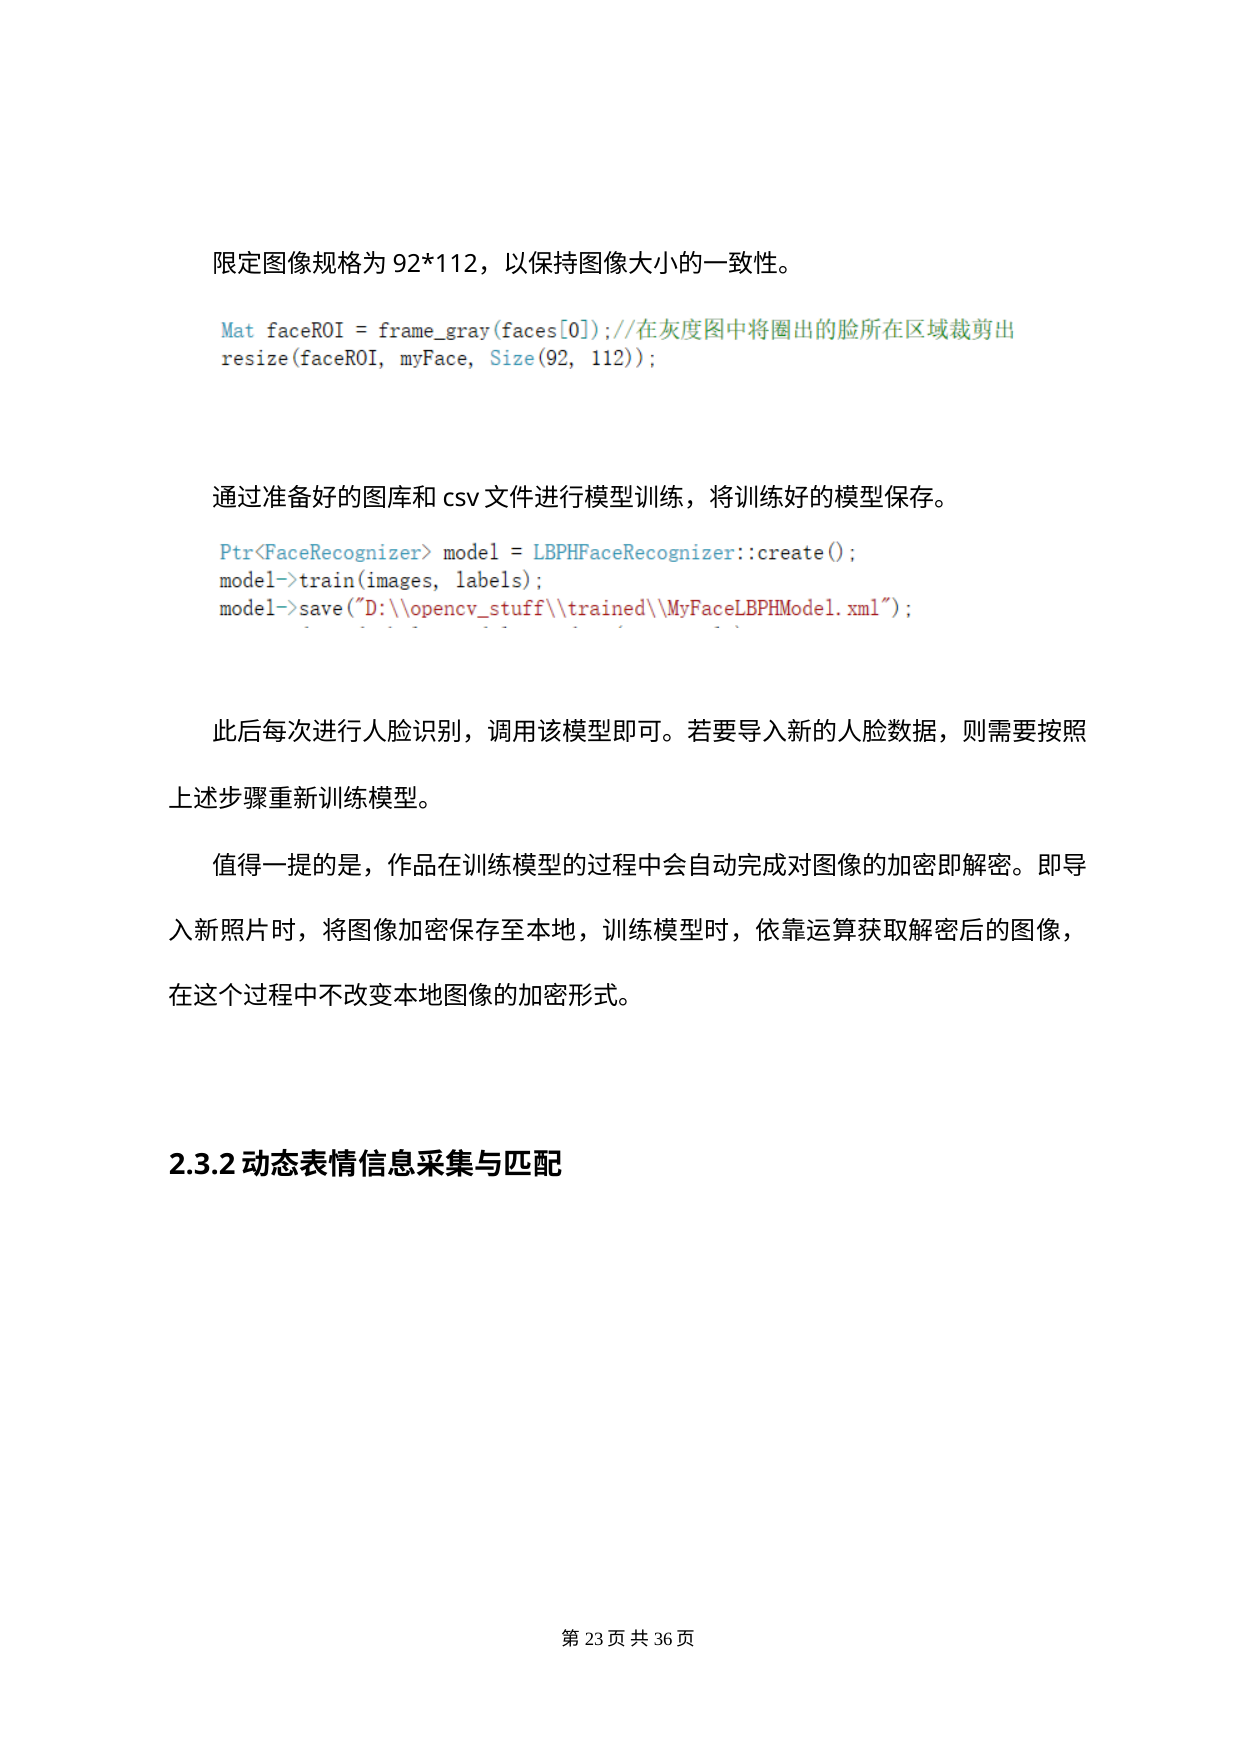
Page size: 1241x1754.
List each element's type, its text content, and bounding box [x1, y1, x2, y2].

picture [212, 530, 922, 628]
list 值得一提的是，作品在训练模型的过程中会自动完成对图像的加密即解密。即导入新照片时，将图像加密保存至本地，训练模型时，依靠运算获取解密后的图像，在这个过程中不改变本地图像的加密形式。 [169, 831, 1087, 1026]
list 2.3.2动态表情信息采集与匹配 [169, 1129, 1087, 1194]
list 限定图像规格为92*112，以保持图像大小的一致性。 [212, 229, 1087, 294]
list 此后每次进行人脸识别，调用该模型即可。若要导入新的人脸数据，则需要按照 [212, 697, 1087, 762]
list 上述步骤重新训练模型。 [169, 764, 1087, 829]
list 通过准备好的图库和csv文件进行模型训练，将训练好的模型保存。 [212, 463, 1087, 528]
picture [212, 296, 1048, 370]
